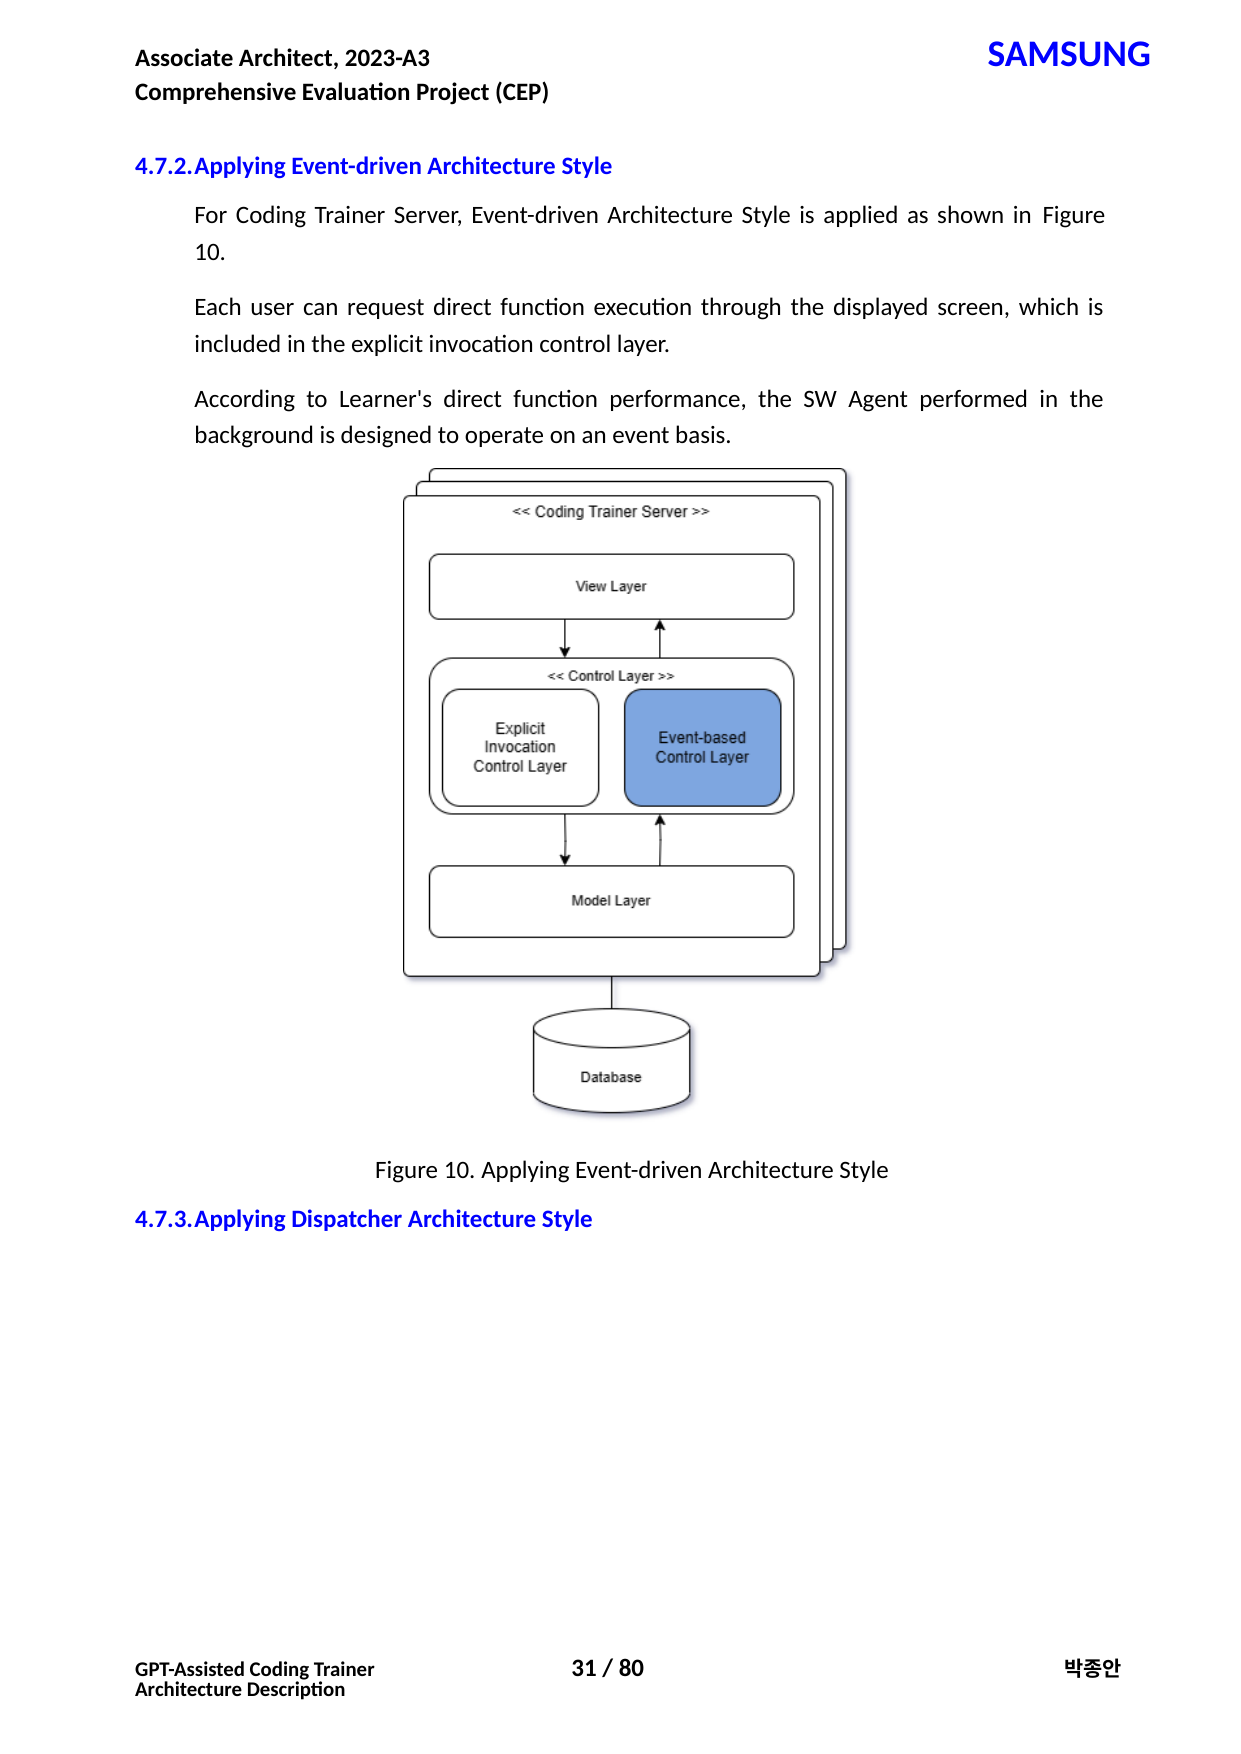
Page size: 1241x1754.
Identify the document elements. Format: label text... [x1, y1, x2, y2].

subtitle Applying Dispatcher Architecture Style [135, 1203, 986, 1234]
title Figure . Applying Event-driven Architecture Style [135, 1154, 1105, 1184]
text Each user can request direct function execution through the displayed screen, which is included in the explicit invocation control layer. [194, 291, 1105, 358]
text For Coding Trainer Server, Event-driven Architecture Style is applied as shown in Figure 10. [194, 199, 1105, 266]
text According to Learner's direct function performance, the SW Agent performed in the background is designed to operate on an event basis. [194, 383, 1105, 450]
picture [403, 468, 861, 1129]
subtitle Applying Event-driven Architecture Style [135, 150, 986, 181]
